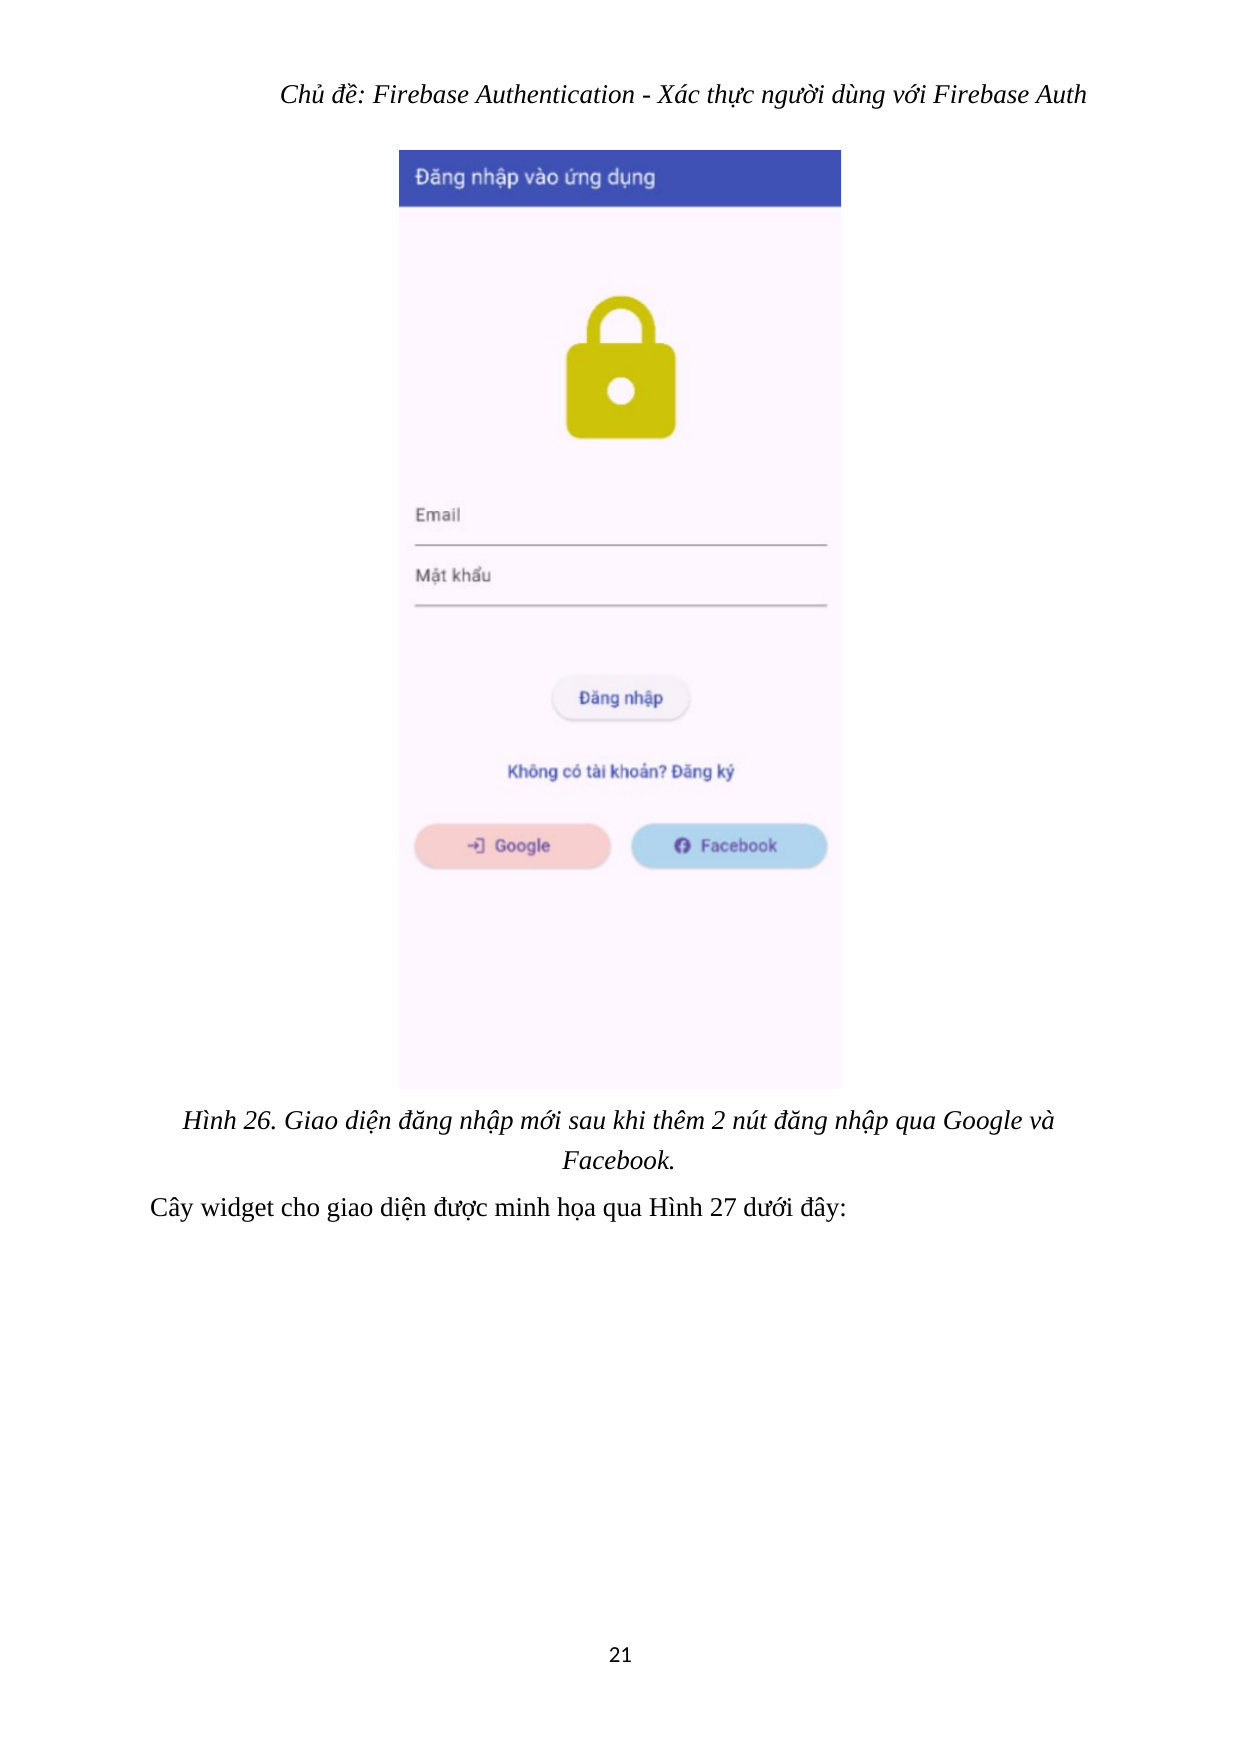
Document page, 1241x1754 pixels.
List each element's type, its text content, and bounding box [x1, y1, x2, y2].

text Hình 26. Giao diện đăng nhập mới sau khi thêm 2 nút đăng nhập qua Google và Facebook. [150, 1104, 1090, 1175]
text Cây widget cho giao diện được minh họa qua Hình 27 dưới đây: [150, 1191, 1090, 1222]
picture [399, 150, 842, 1089]
